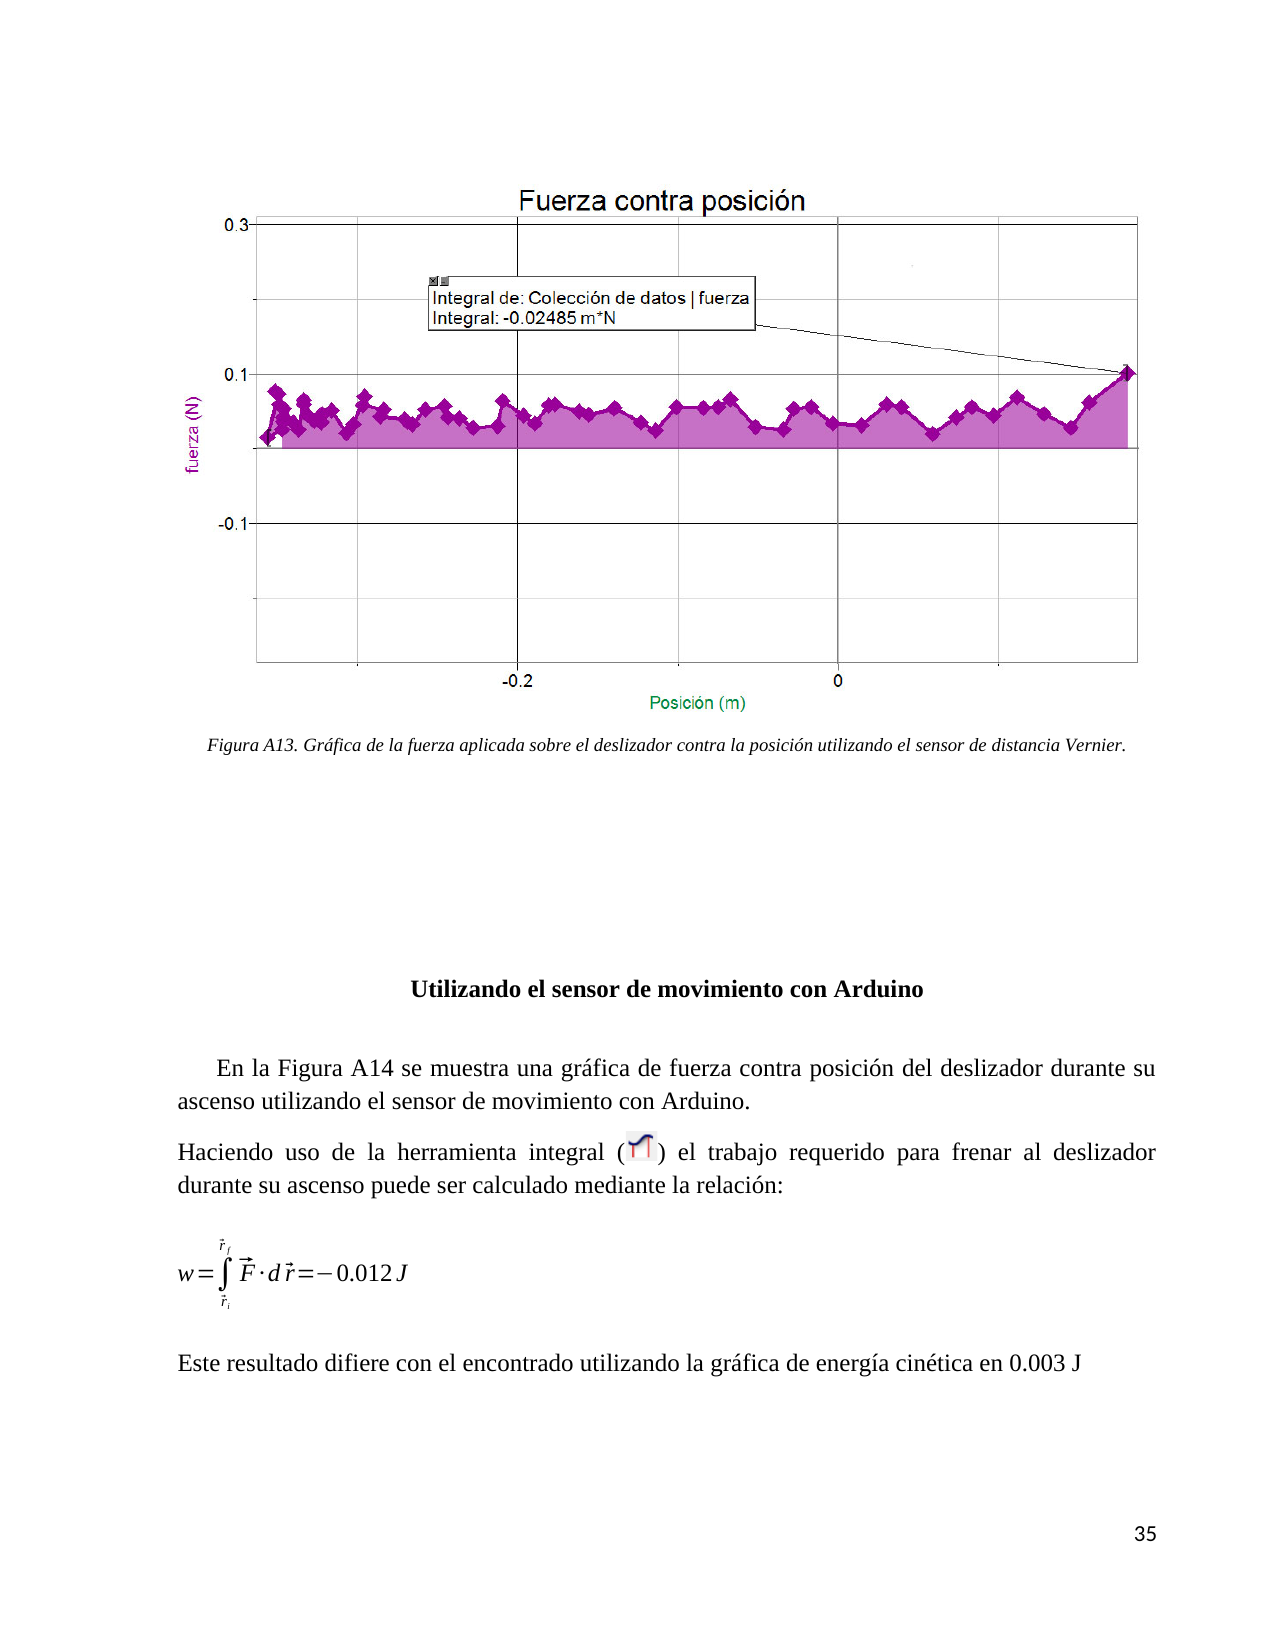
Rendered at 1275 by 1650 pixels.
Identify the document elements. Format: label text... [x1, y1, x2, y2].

text En la Figura A14 se muestra una gráfica de fuerza contra posición del deslizador durante su ascenso utilizando el sensor de movimiento con Arduino. [177, 1053, 1157, 1114]
text Figura A13. Gráfica de la fuerza aplicada sobre el deslizador contra la posición utilizando el sensor de distancia Vernier. [177, 734, 1157, 755]
picture [177, 184, 1150, 717]
list Haciendo uso de la herramienta integral () el trabajo requerido para frenar al deslizador durante su ascenso puede ser calculado mediante la relación: [177, 1131, 1157, 1199]
list Utilizando el sensor de movimiento con Arduino [177, 974, 1157, 1003]
picture [625, 1131, 658, 1161]
list Este resultado difiere con el encontrado utilizando la gráfica de energía cinética en 0.003 J [177, 1348, 1157, 1377]
